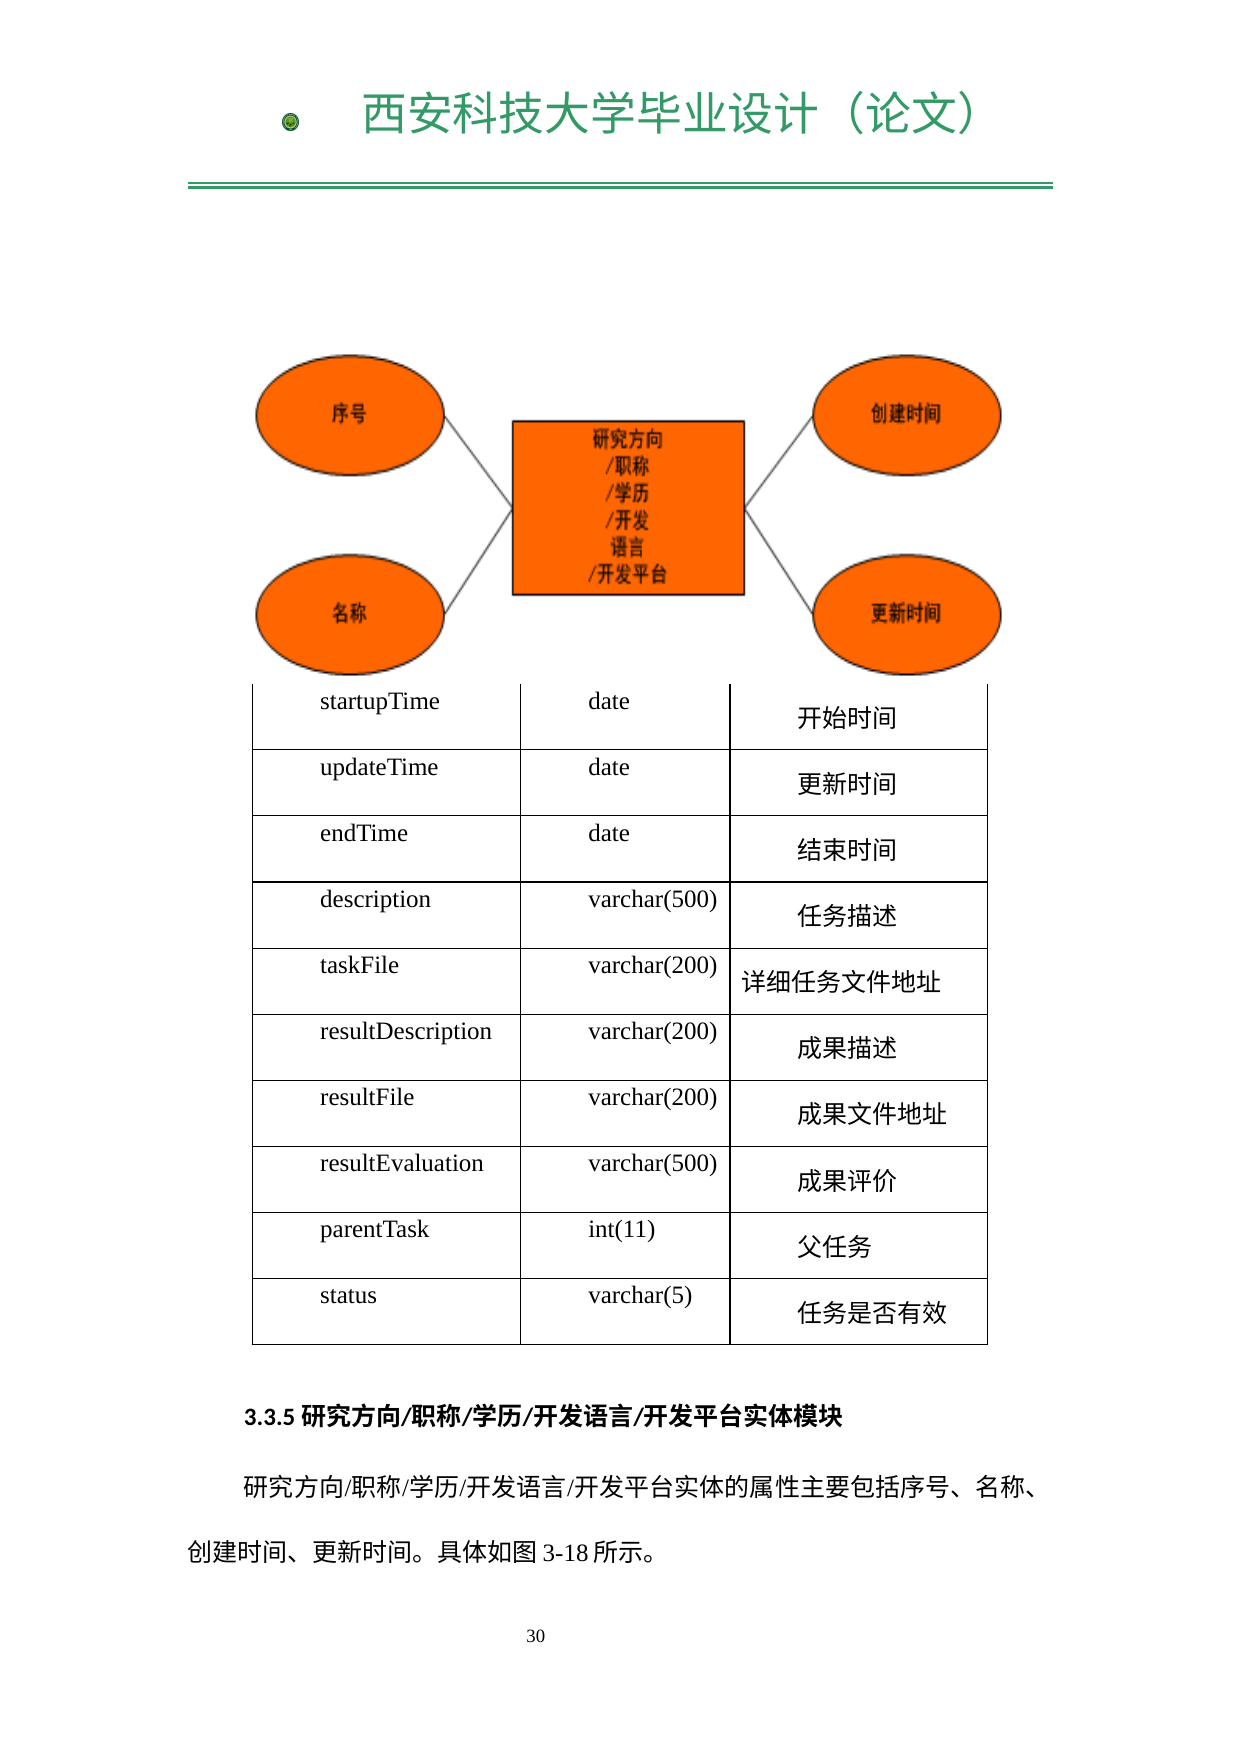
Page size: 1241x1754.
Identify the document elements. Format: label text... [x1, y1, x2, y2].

table_cell varchar(5) [521, 1279, 729, 1344]
table_cell 任务是否有效 [731, 1279, 987, 1344]
table_cell 成果评价 [731, 1147, 987, 1212]
table_cell 成果描述 [731, 1015, 987, 1079]
table_cell endTime [253, 816, 520, 881]
table_cell varchar(200) [521, 949, 729, 1013]
picture [282, 113, 299, 131]
table_cell updateTime [253, 750, 520, 815]
table_cell parentTask [253, 1213, 520, 1278]
table_cell 更新时间 [731, 750, 987, 815]
table_cell startupTime [253, 684, 520, 749]
table_cell 成果文件地址 [731, 1081, 987, 1146]
table_cell varchar(500) [521, 883, 729, 947]
table_cell date [521, 816, 729, 881]
table_cell description [253, 883, 520, 947]
table_cell status [253, 1279, 520, 1344]
table_cell 任务描述 [731, 883, 987, 947]
table_cell resultFile [253, 1081, 520, 1146]
text 研究方向/职称/学历/开发语言/开发平台实体的属性主要包括序号、名称、创建时间、更新时间。具体如图3-18所示。 [187, 1453, 1053, 1583]
picture [237, 346, 1019, 684]
table_cell 详细任务文件地址 [731, 949, 987, 1013]
table_cell taskFile [253, 949, 520, 1013]
table_cell date [521, 750, 729, 815]
table_cell 父任务 [731, 1213, 987, 1278]
table_cell 开始时间 [731, 684, 987, 749]
table_cell varchar(200) [521, 1081, 729, 1146]
table_cell varchar(200) [521, 1015, 729, 1079]
table_cell 结束时间 [731, 816, 987, 881]
table_cell date [521, 684, 729, 749]
table_cell int(11) [521, 1213, 729, 1278]
table_cell varchar(500) [521, 1147, 729, 1212]
table_cell resultDescription [253, 1015, 520, 1079]
table_cell resultEvaluation [253, 1147, 520, 1212]
subtitle 3.3.5 研究方向/职称/学历/开发语言/开发平台实体模块 [187, 1382, 1053, 1447]
